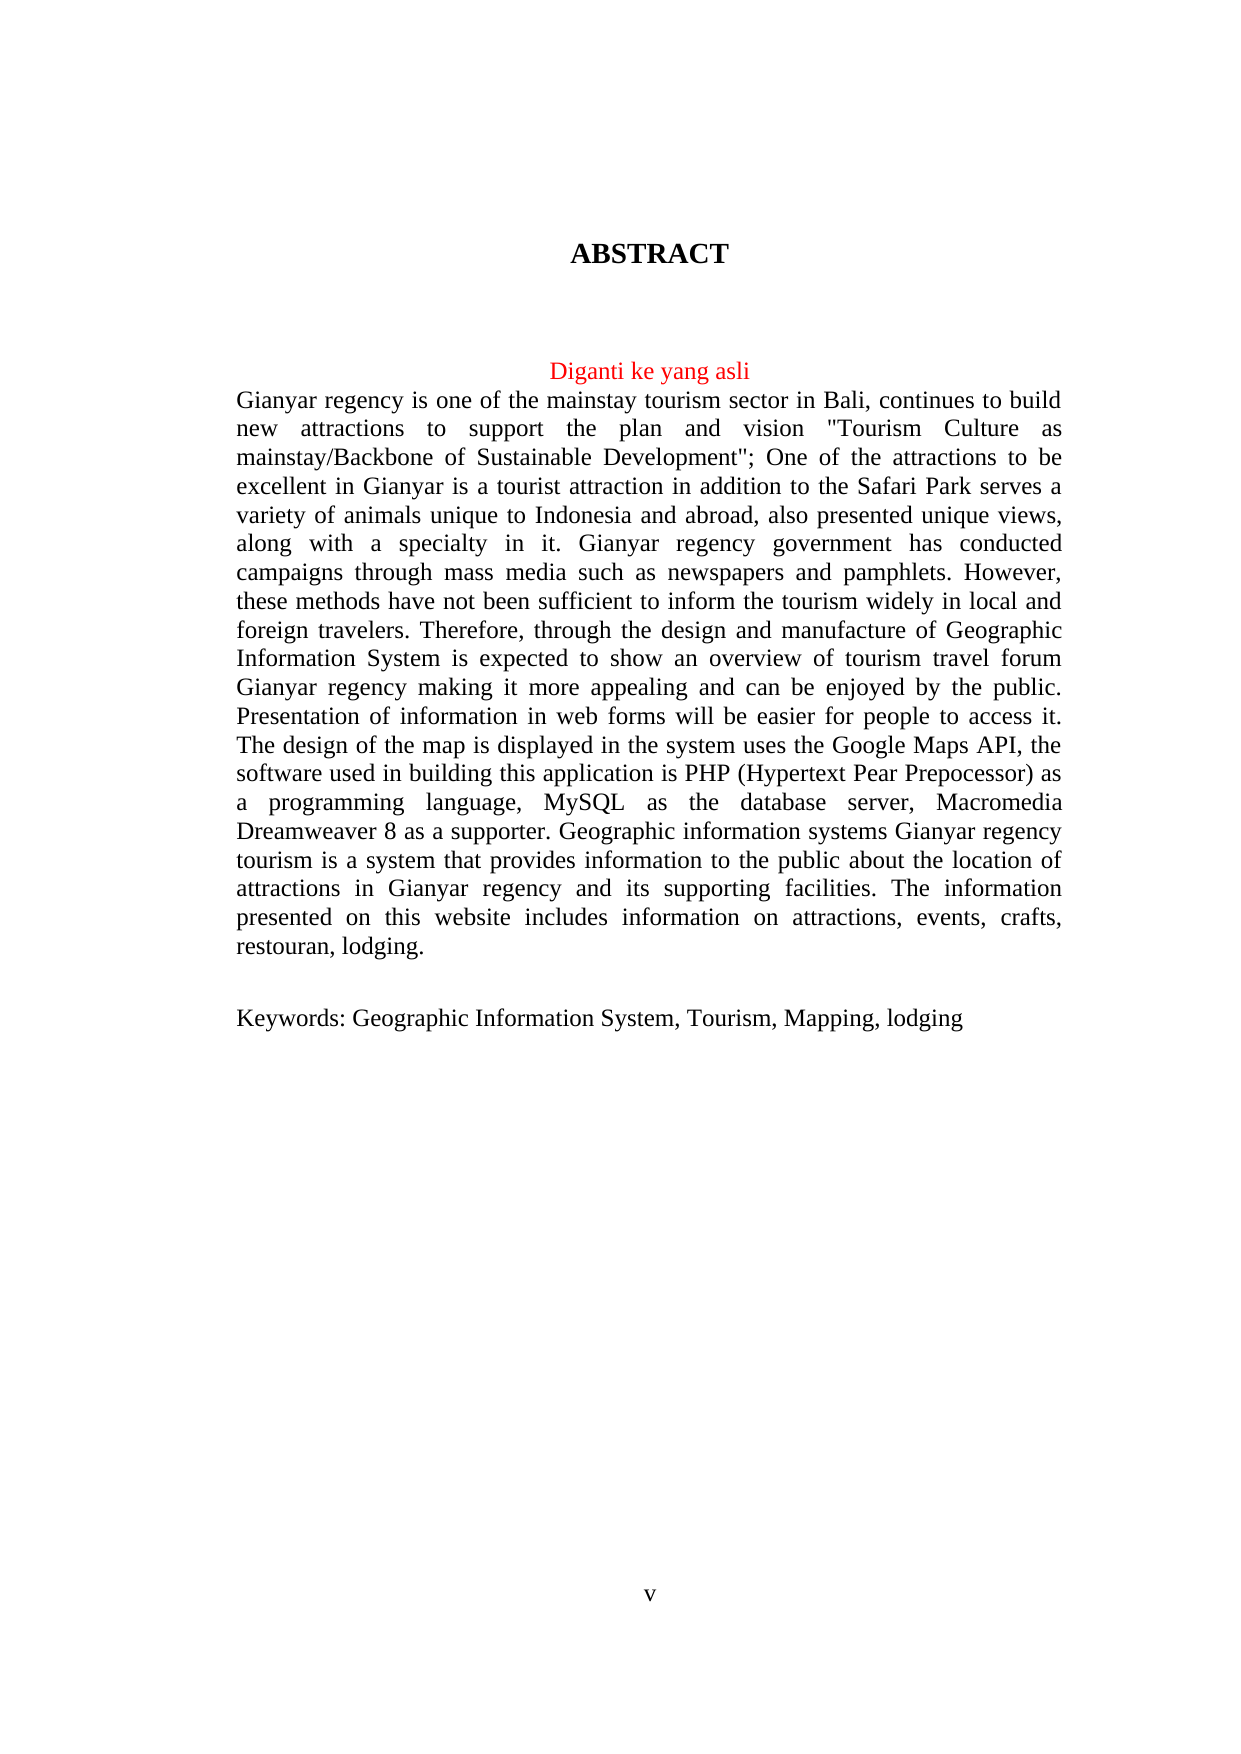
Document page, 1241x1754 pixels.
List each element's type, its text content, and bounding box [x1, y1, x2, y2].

subtitle ABSTRACT [236, 236, 1063, 270]
text Diganti ke yang asli [236, 356, 1063, 385]
text Keywords: Geographic Information System, Tourism, Mapping, lodging [236, 960, 1063, 1032]
text Gianyar regency is one of the mainstay tourism sector in Bali, continues to build new attractions to support the plan and vision "Tourism Culture as mainstay/Backbone of Sustainable Development"; One of the attractions to be excellent in Gianyar is a tourist attraction in addition to the Safari Park serves a variety of animals unique to Indonesia and abroad, also presented unique views, along with a specialty in it. Gianyar regency government has conducted campaigns through mass media such as newspapers and pamphlets. However, these methods have not been sufficient to inform the tourism widely in local and foreign travelers. Therefore, through the design and manufacture of Geographic Information System is expected to show an overview of tourism travel forum Gianyar regency making it more appealing and can be enjoyed by the public. Presentation of information in web forms will be easier for people to access it. The design of the map is displayed in the system uses the Google Maps API, the software used in building this application is PHP (Hypertext Pear Prepocessor) as a programming language, MySQL as the database server, Macromedia Dreamweaver 8 as a supporter. Geographic information systems Gianyar regency tourism is a system that provides information to the public about the location of attractions in Gianyar regency and its supporting facilities. The information presented on this website includes information on attractions, events, crafts, restouran, lodging. [236, 385, 1063, 960]
